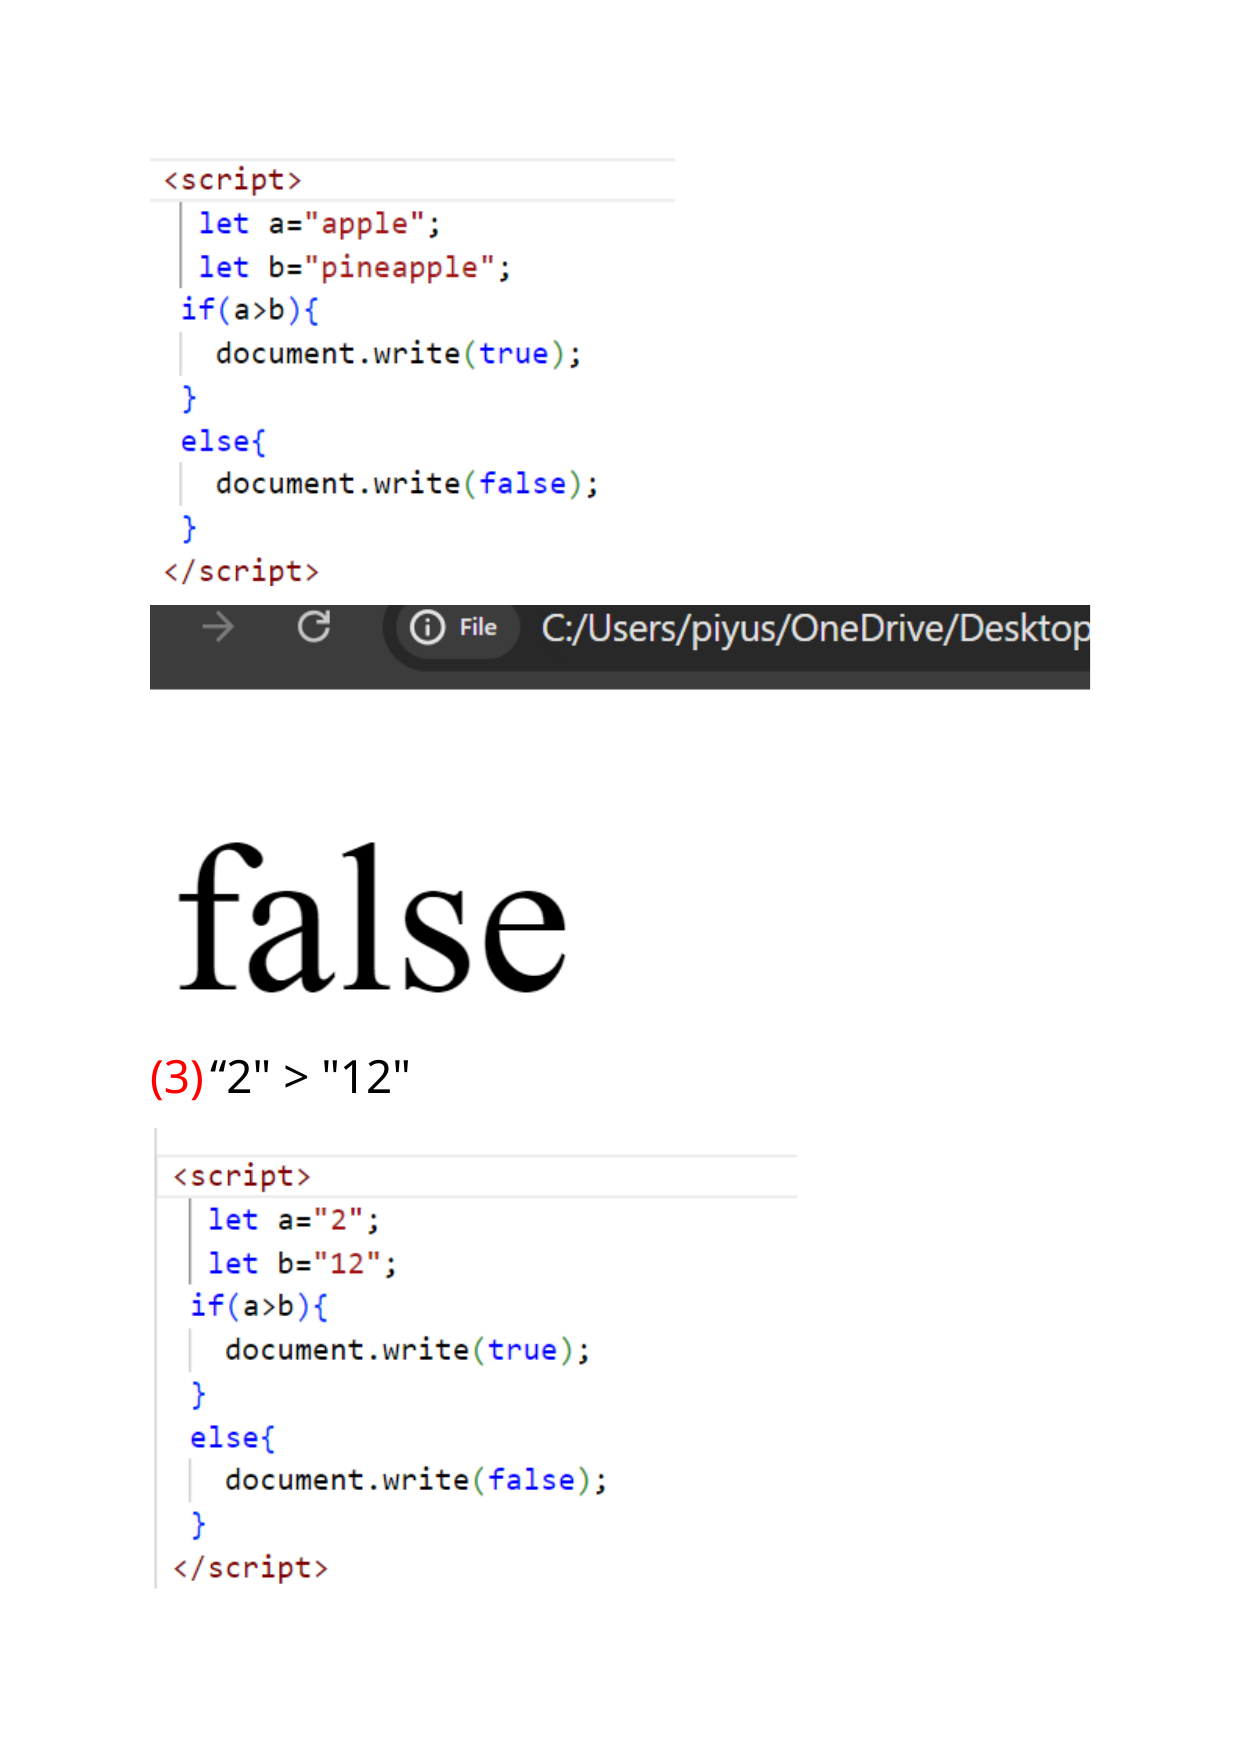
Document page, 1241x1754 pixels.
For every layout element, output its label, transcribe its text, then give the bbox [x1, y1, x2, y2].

picture [150, 605, 1091, 1026]
picture [150, 1128, 797, 1595]
text (3) “2" > "12" [150, 1044, 1090, 1107]
picture [150, 150, 675, 586]
